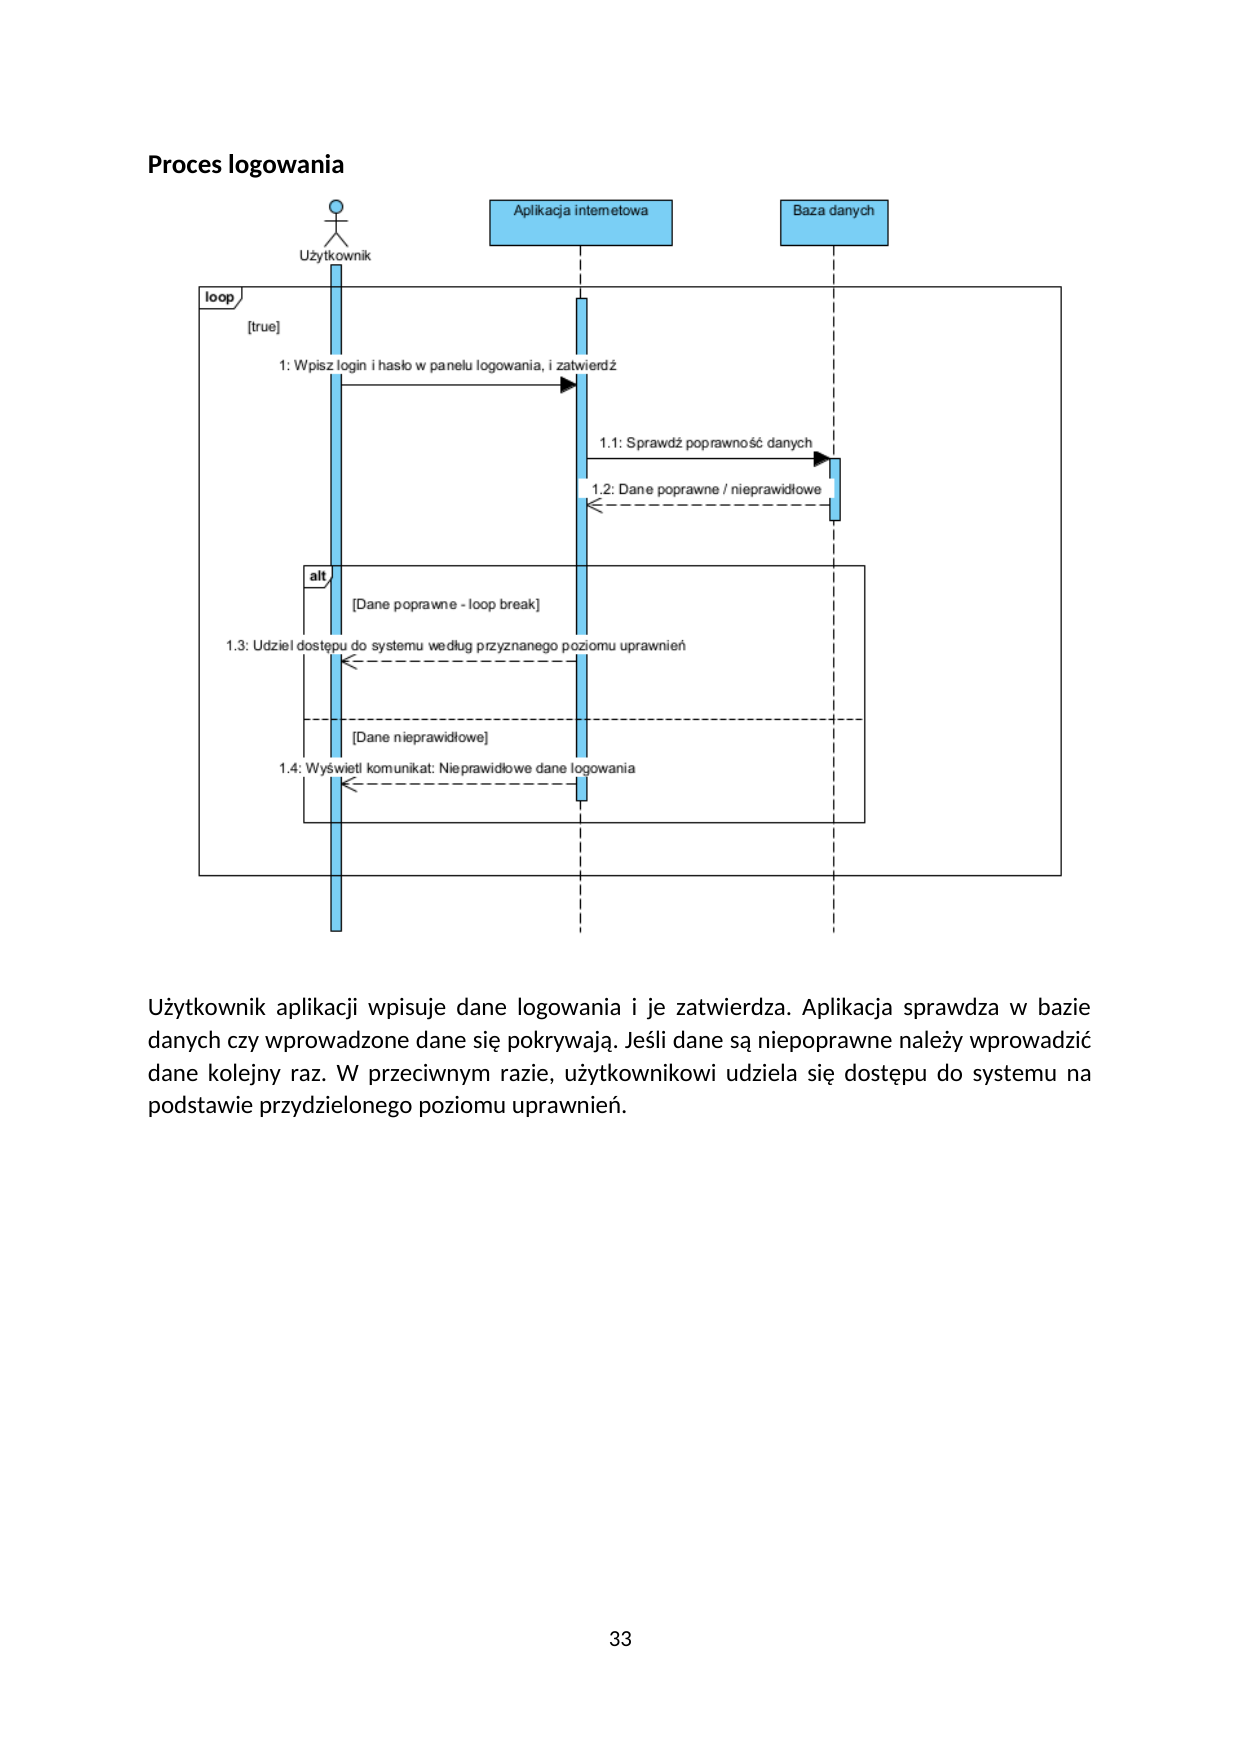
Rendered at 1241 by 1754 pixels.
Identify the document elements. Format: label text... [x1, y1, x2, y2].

picture [147, 183, 1093, 972]
text Użytkownik aplikacji wpisuje dane logowania i je zatwierdza. Aplikacja sprawdza w bazie danych czy wprowadzone dane się pokrywają. Jeśli dane są niepoprawne należy wprowadzić dane kolejny raz. W przeciwnym razie, użytkownikowi udziela się dostępu do systemu na podstawie przydzielonego poziomu uprawnień. [148, 991, 1093, 1120]
subtitle Proces logowania [148, 148, 1093, 181]
